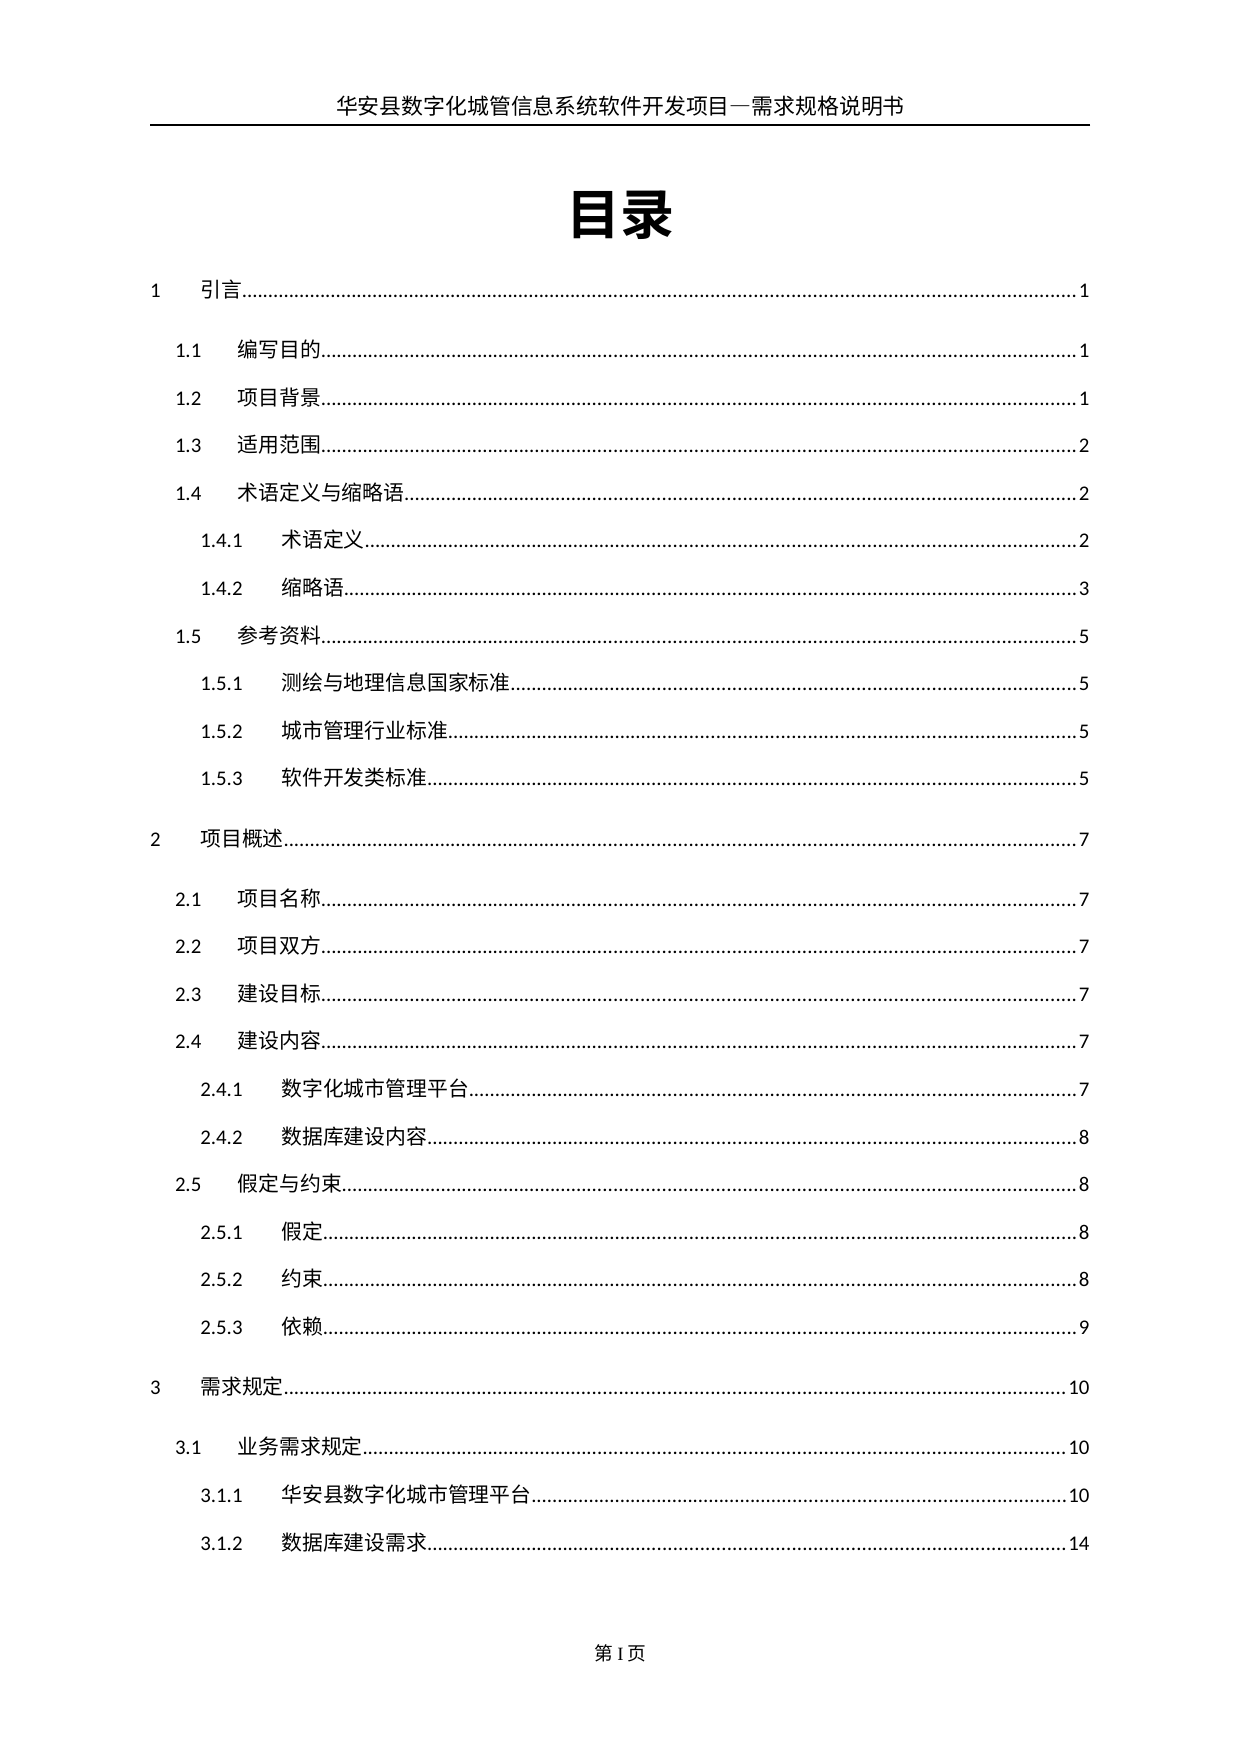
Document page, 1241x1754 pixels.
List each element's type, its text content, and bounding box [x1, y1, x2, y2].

text 1.4 术语定义与缩略语 2 [175, 475, 1090, 507]
text 2.3 建设目标 7 [175, 976, 1090, 1008]
text 2.5.1 假定 8 [200, 1214, 1090, 1246]
text 2.4.2 数据库建设内容 8 [200, 1119, 1090, 1151]
text 2.5.2 约束 8 [200, 1262, 1090, 1294]
text 1.4.1 术语定义 2 [200, 522, 1090, 555]
text 2.4 建设内容 7 [175, 1023, 1090, 1056]
text 2.2 项目双方 7 [175, 928, 1090, 961]
text 3 需求规定 10 [150, 1369, 1090, 1402]
text 1.5 参考资料 5 [175, 618, 1090, 650]
text 2.5.3 依赖 9 [200, 1309, 1090, 1342]
text 2.1 项目名称 7 [175, 881, 1090, 913]
text 3.1.2 数据库建设需求 14 [200, 1524, 1090, 1557]
text 1.5.3 软件开发类标准 5 [200, 761, 1090, 793]
text 目录 [150, 162, 1090, 259]
text 1 引言 1 [150, 272, 1090, 304]
text 3.1 业务需求规定 10 [175, 1429, 1090, 1462]
text 1.3 适用范围 2 [175, 427, 1090, 460]
text 3.1.1 华安县数字化城市管理平台 10 [200, 1477, 1090, 1509]
text 1.5.2 城市管理行业标准 5 [200, 713, 1090, 745]
text 1.5.1 测绘与地理信息国家标准 5 [200, 665, 1090, 698]
text 1.1 编写目的 1 [175, 332, 1090, 364]
text 2.5 假定与约束 8 [175, 1166, 1090, 1199]
text 1.4.2 缩略语 3 [200, 570, 1090, 603]
text 2.4.1 数字化城市管理平台 7 [200, 1071, 1090, 1104]
text 2 项目概述 7 [150, 821, 1090, 853]
text 1.2 项目背景 1 [175, 380, 1090, 412]
